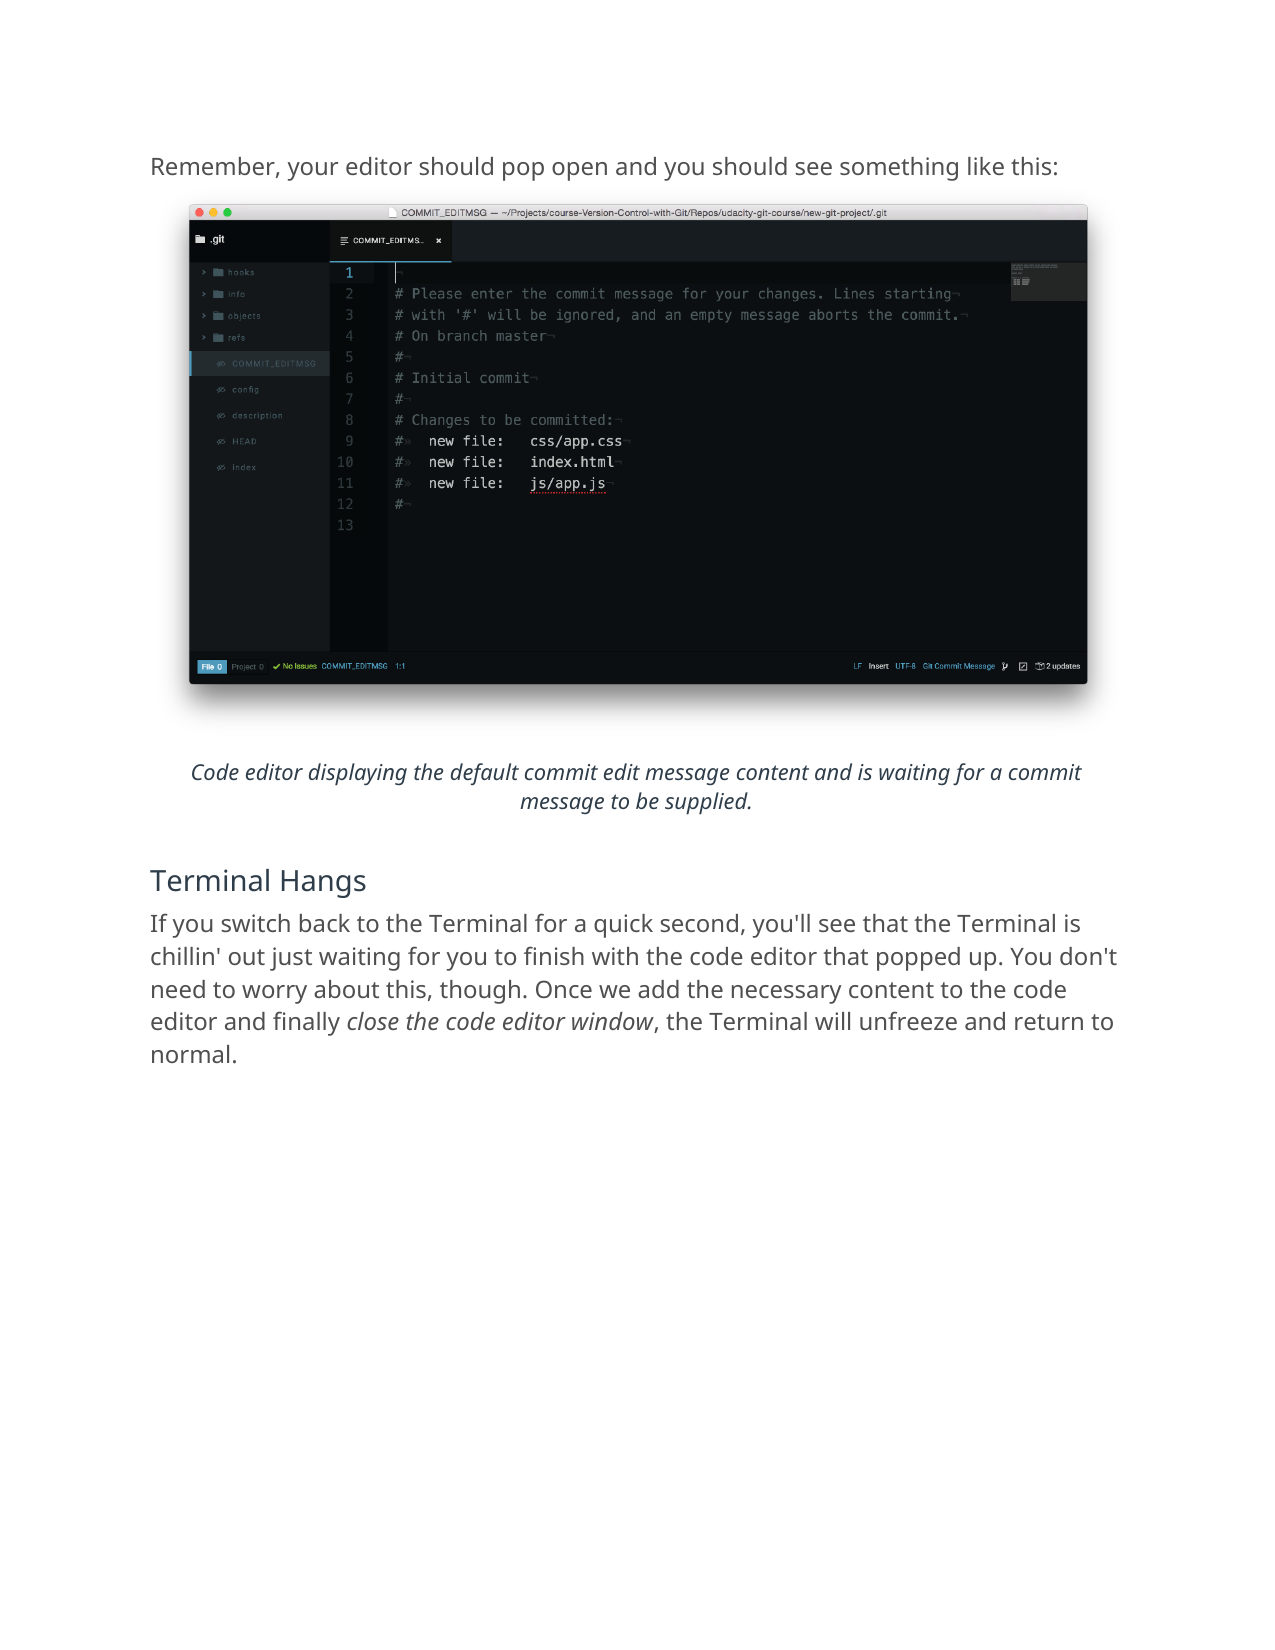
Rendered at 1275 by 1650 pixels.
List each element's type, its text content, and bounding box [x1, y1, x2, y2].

text Remember, your editor should pop open and you should see something like this: [150, 150, 1125, 182]
subtitle Terminal Hangs [150, 860, 1125, 899]
picture [150, 182, 1125, 740]
text If you switch back to the Terminal for a quick second, you'll see that the Terminal is chillin' out just waiting for you to finish with the code editor that popped up. You don't need to worry about this, though. Once we add the necessary content to the code editor and finally close the code editor window, the Terminal will unfreeze and return to normal. [150, 907, 1125, 1070]
text Code editor displaying the default commit edit message content and is waiting for a commit message to be supplied. [150, 756, 1125, 816]
